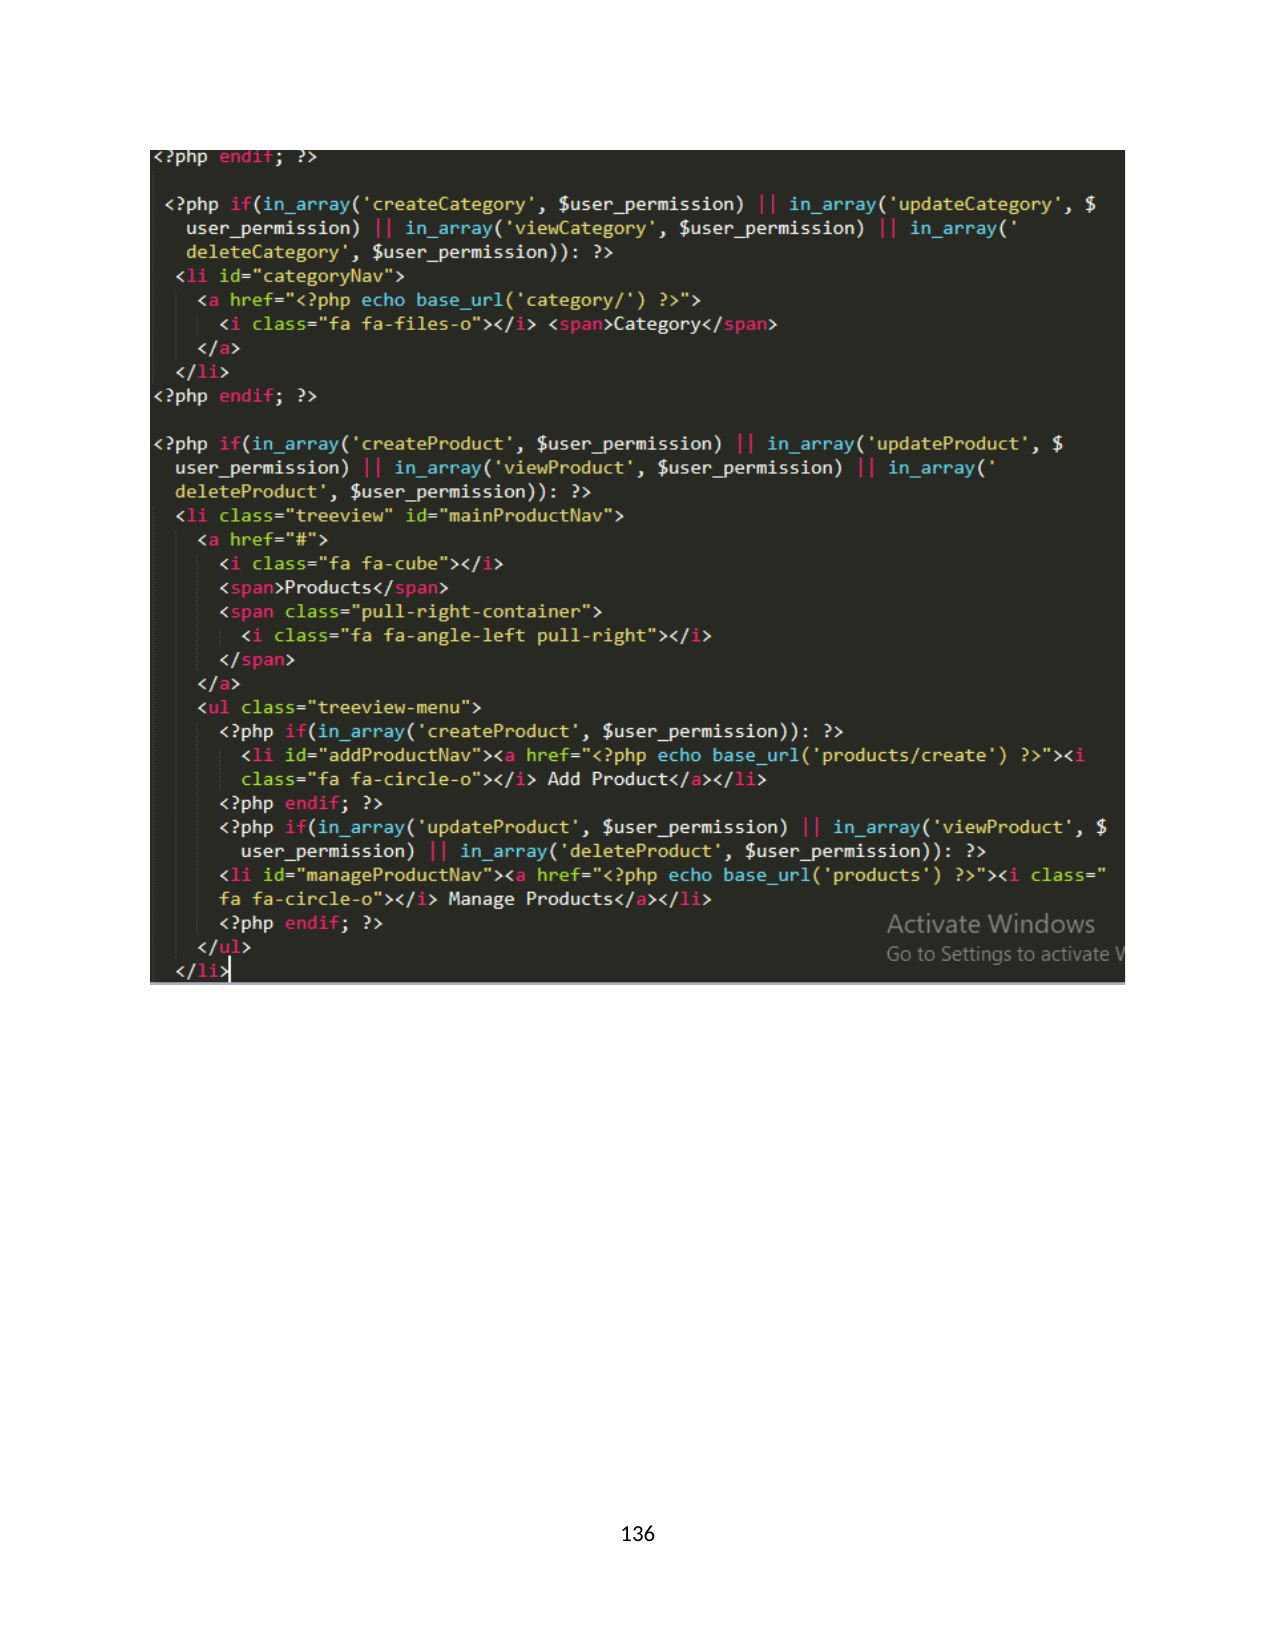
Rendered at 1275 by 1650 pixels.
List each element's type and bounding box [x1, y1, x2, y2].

picture [150, 150, 1125, 985]
